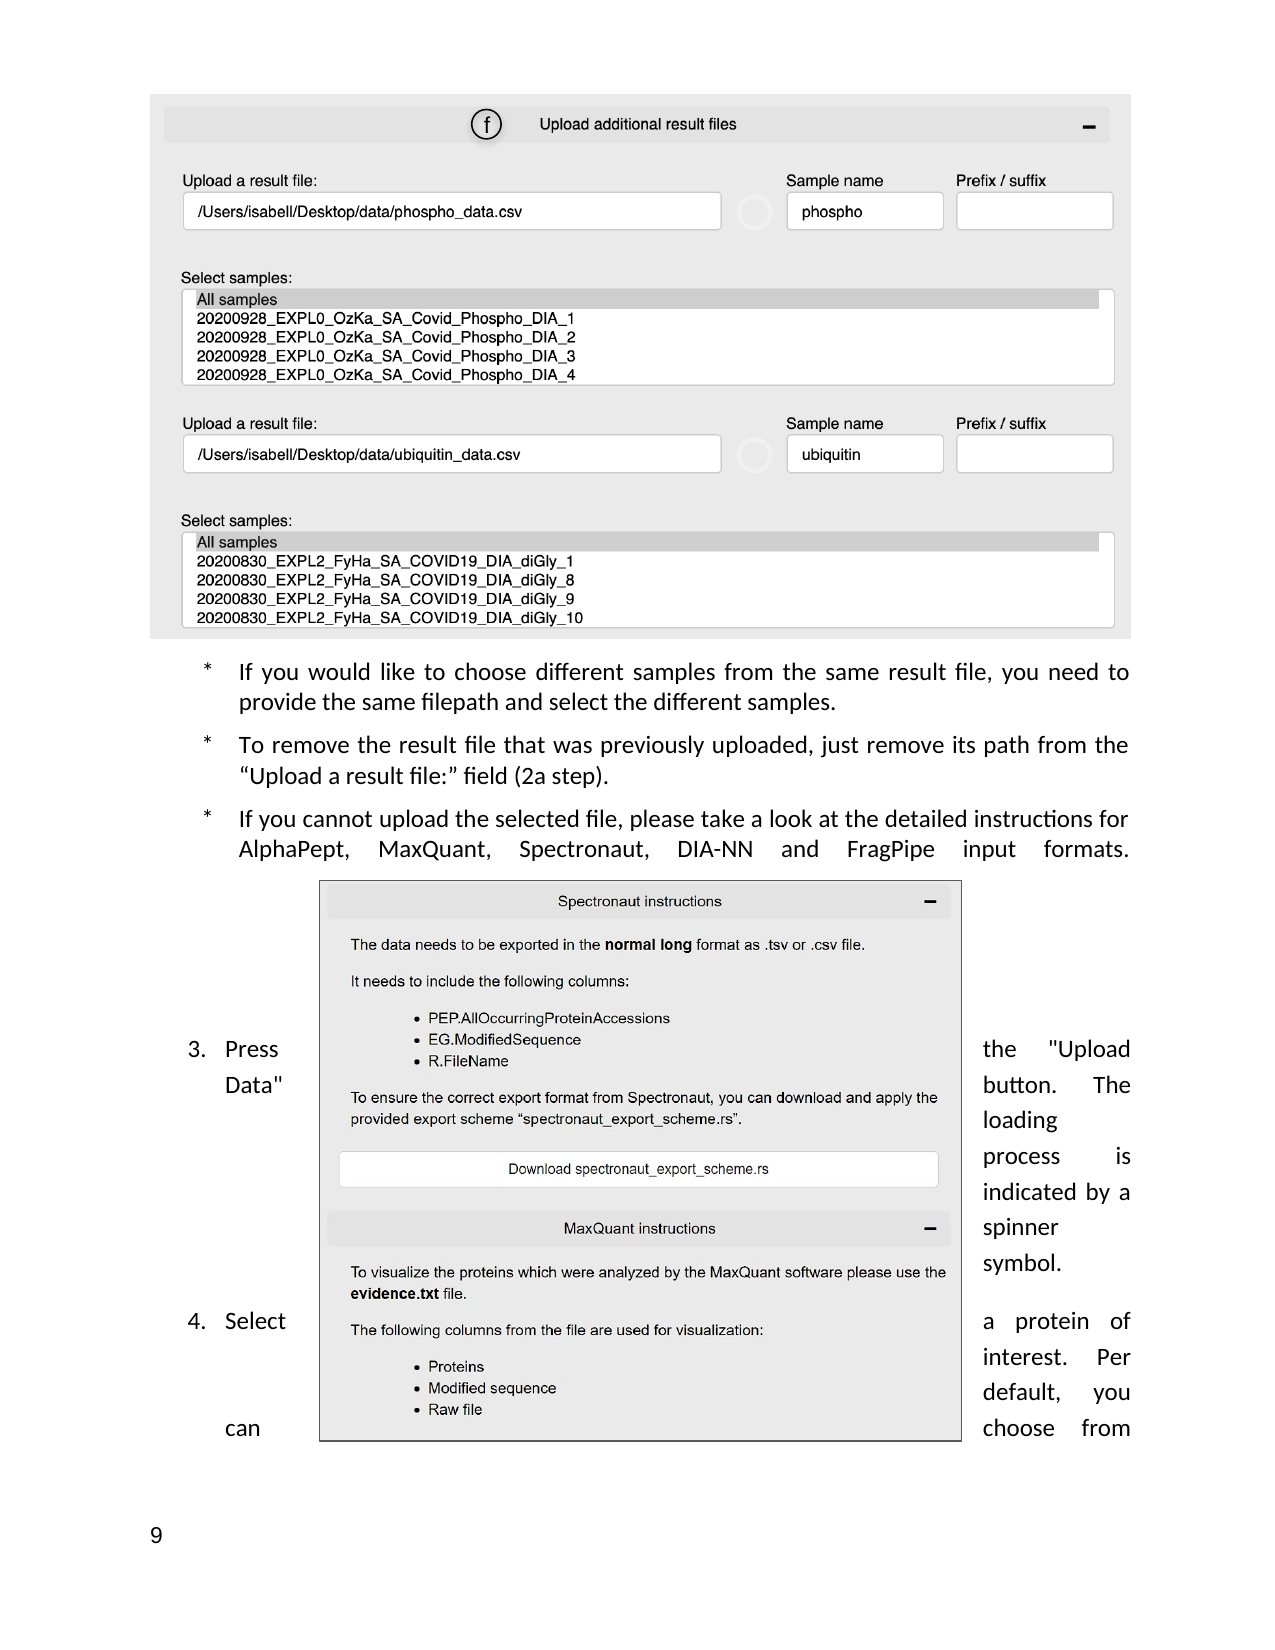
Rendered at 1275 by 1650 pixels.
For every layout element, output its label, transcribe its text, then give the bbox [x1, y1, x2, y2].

text * If you would like to choose different samples from the same result file, you need to provide the same filepath and select the different samples. [201, 656, 1131, 717]
list If you cannot upload the selected file, please take a look at the detailed instructions for AlphaPept, MaxQuant, Spectronaut, DIA-NN and FragPipe input formats. [201, 803, 1131, 921]
picture [320, 881, 961, 1440]
list To remove the result file that was previously uploaded, just remove its path from the “Upload a result file:” field (2a step). [201, 729, 1131, 791]
list Press the "Upload Data" button. The loading process is indicated by a spinner symbol. [187, 1033, 319, 1278]
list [187, 1305, 1131, 1443]
list Press the "Upload Data" button. The loading process is indicated by a spinner symbol. [962, 1033, 1131, 1278]
picture [150, 94, 1131, 639]
